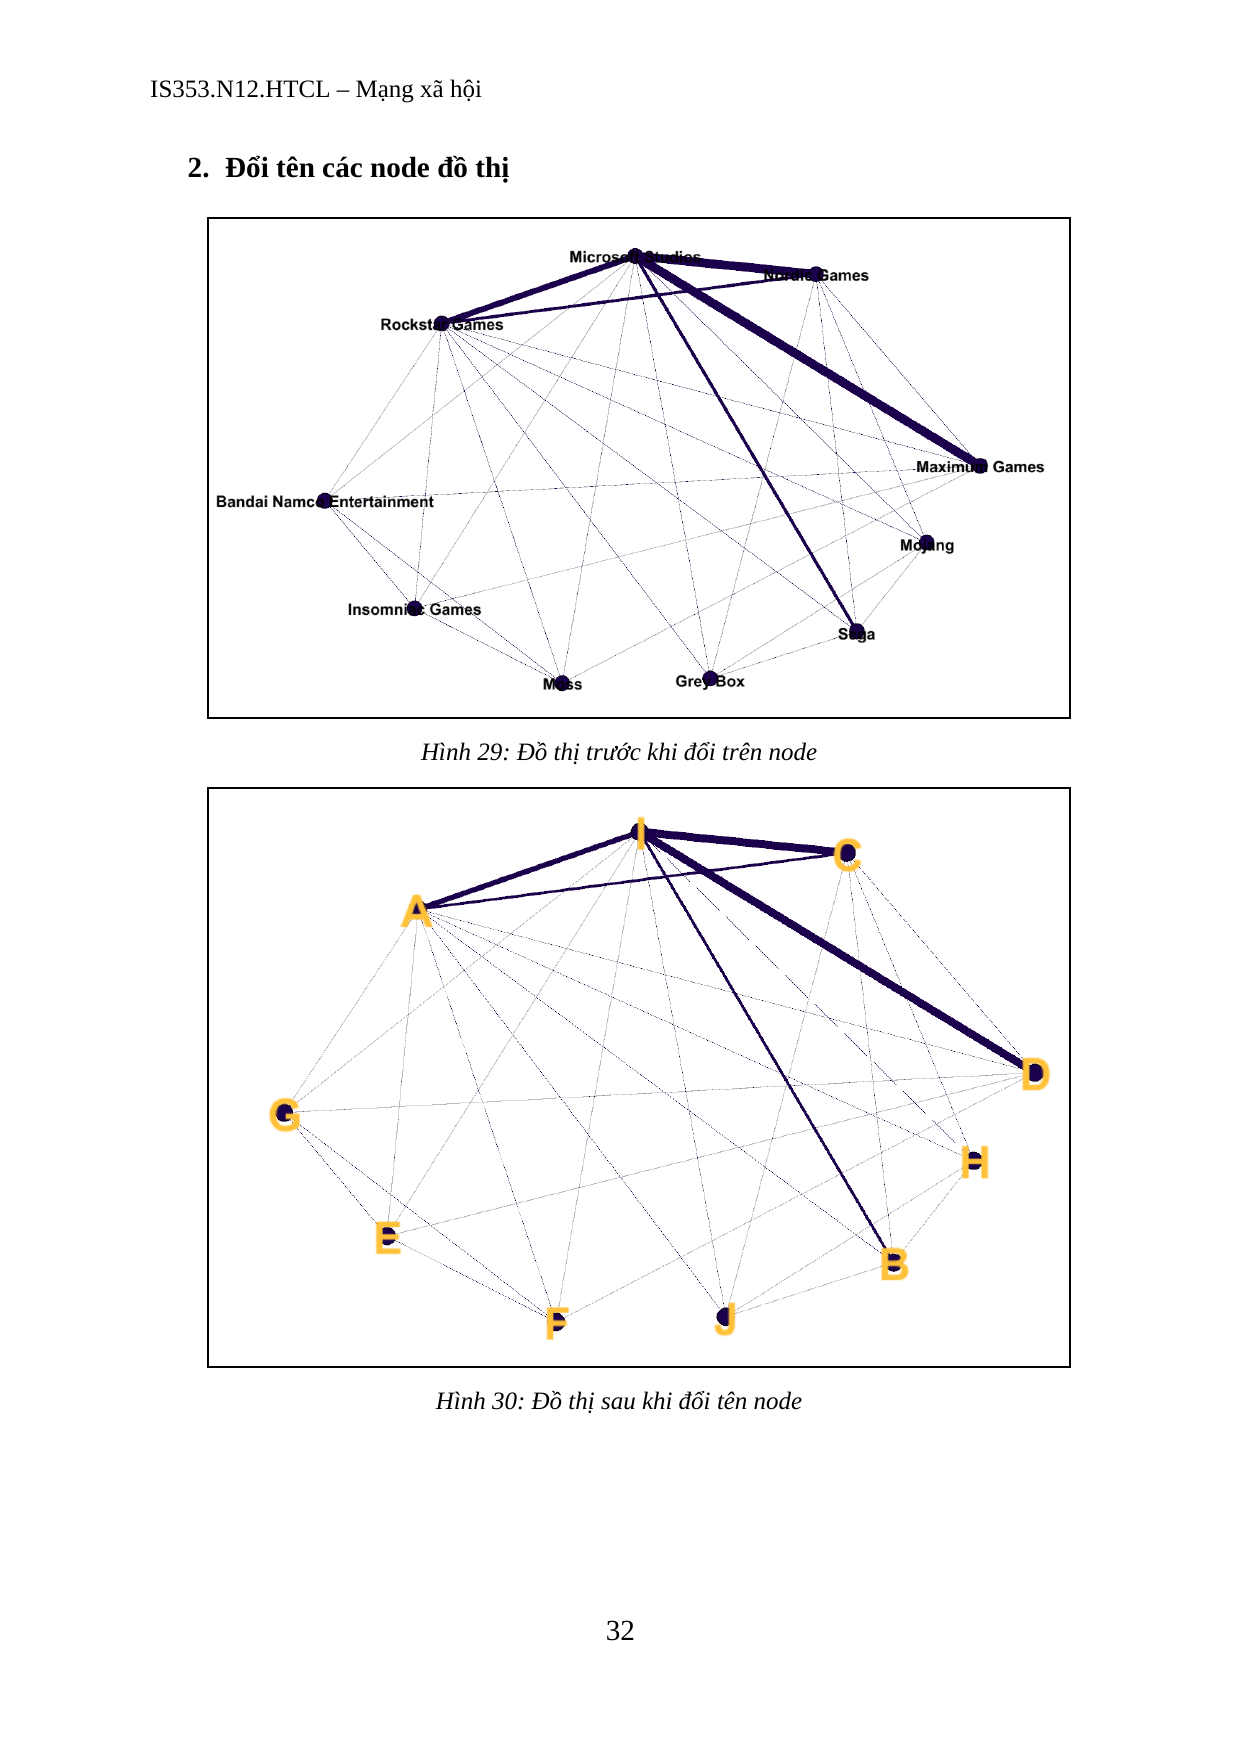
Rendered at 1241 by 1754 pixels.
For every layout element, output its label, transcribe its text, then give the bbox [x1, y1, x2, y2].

picture [209, 219, 1069, 717]
text Hình 30: Đồ thị sau khi đổi tên node [150, 1386, 1090, 1415]
picture [209, 789, 1069, 1366]
text Hình 29: Đồ thị trước khi đổi trên node [150, 737, 1090, 766]
list Đổi tên các node đồ thị [187, 150, 1090, 183]
